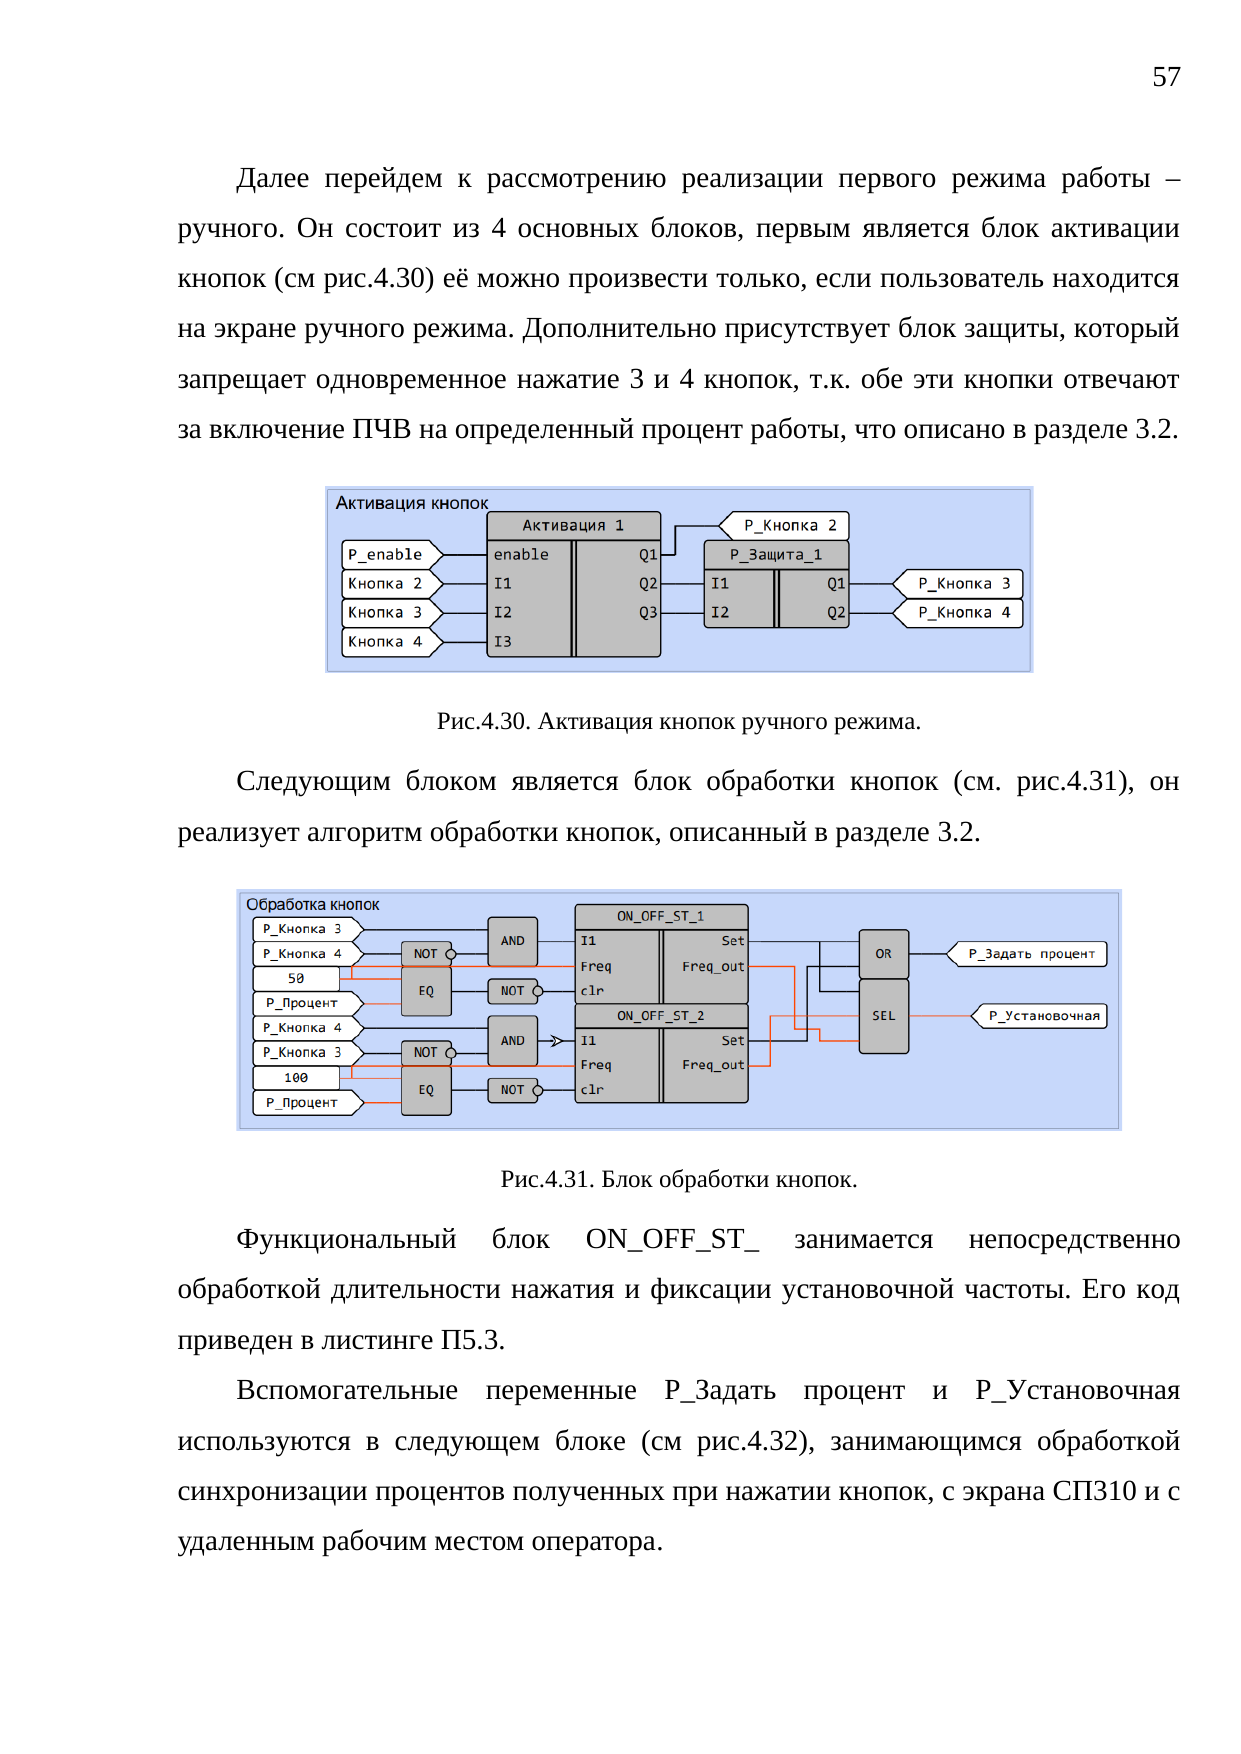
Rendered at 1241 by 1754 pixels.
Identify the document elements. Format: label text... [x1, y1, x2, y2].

text Функциональный блок ON_OFF_ST_ занимается непосредственно обработкой длительности нажатия и фиксации установочной частоты. Его код приведен в листинге П5.3. [177, 1221, 1181, 1356]
text Следующим блоком является блок обработки кнопок (см. рис.4.31), он реализует алгоритм обработки кнопок, описанный в разделе 3.2. [177, 763, 1181, 847]
text Вспомогательные переменные Р_Задать процент и Р_Установочная используются в следующем блоке (см рис.4.32), занимающимся обработкой синхронизации процентов полученных при нажатии кнопок, с экрана СП310 и с удаленным рабочим местом оператора. [177, 1372, 1181, 1557]
text Рис.4.31. Блок обработки кнопок. [177, 1164, 1181, 1193]
picture [236, 889, 1123, 1131]
text Рис.4.30. Активация кнопок ручного режима. [177, 706, 1181, 735]
picture [325, 486, 1034, 673]
text Далее перейдем к рассмотрению реализации первого режима работы – ручного. Он состоит из 4 основных блоков, первым является блок активации кнопок (см рис.4.30) её можно произвести только, если пользователь находится на экране ручного режима. Дополнительно присутствует блок защиты, который запрещает одновременное нажатие 3 и 4 кнопок, т.к. обе эти кнопки отвечают за включение ПЧВ на определенный процент работы, что описано в разделе 3.2. [177, 160, 1181, 445]
